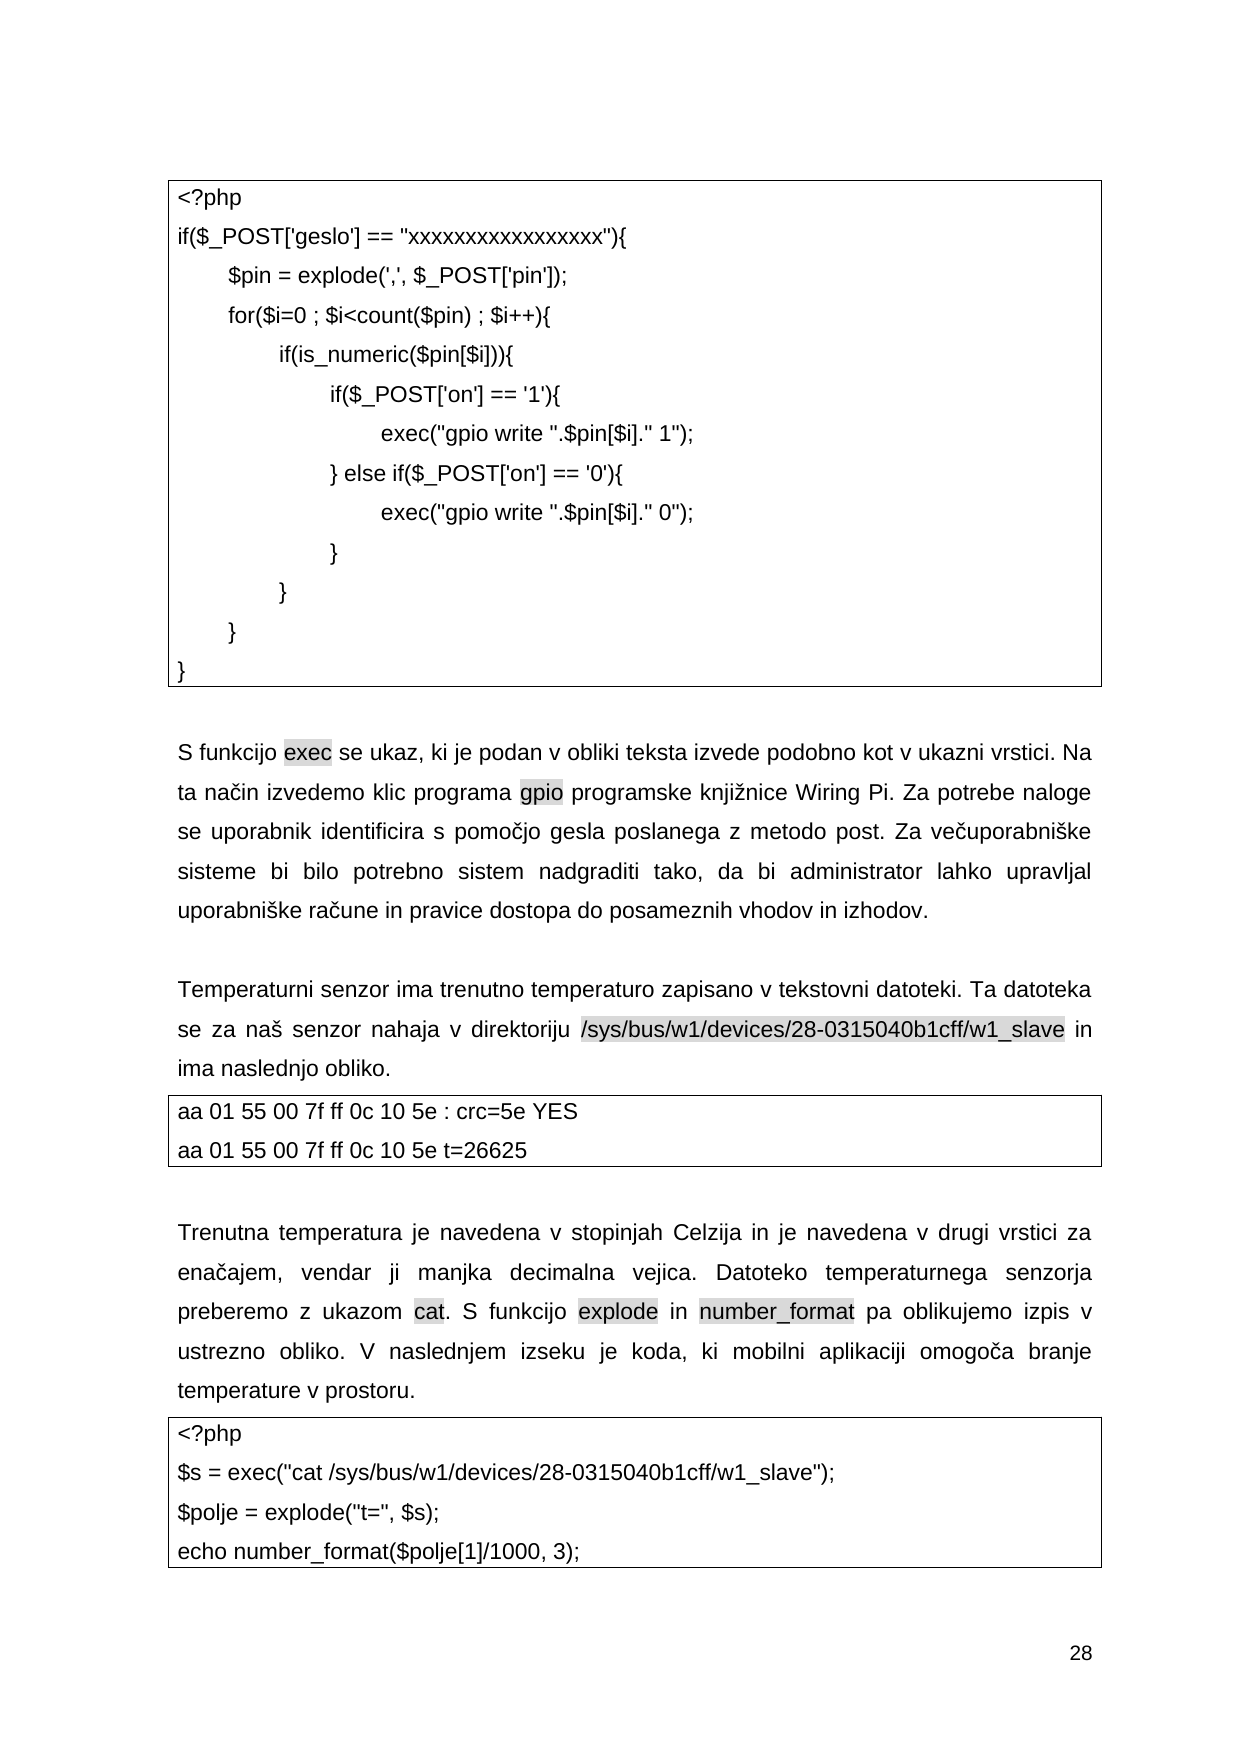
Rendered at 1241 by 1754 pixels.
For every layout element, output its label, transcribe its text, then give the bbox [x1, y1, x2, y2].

text $pin = explode(',', $_POST['pin']); [169, 259, 1101, 289]
text if($_POST['on'] == '1'){ [169, 378, 1101, 407]
text $polje = explode("t=", $s); [169, 1496, 1101, 1525]
text for($i=0 ; $i<count($pin) ; $i++){ [169, 299, 1101, 328]
text <?php [169, 181, 1101, 210]
text if($_POST['geslo'] == "xxxxxxxxxxxxxxxxx"){ [169, 220, 1101, 249]
text aa 01 55 00 7f ff 0c 10 5e : crc=5e YES [169, 1096, 1101, 1124]
text } [169, 536, 1101, 565]
text } else if($_POST['on'] == '0'){ [169, 457, 1101, 486]
text S funkcijo exec se ukaz, ki je podan v obliki teksta izvede podobno kot v ukazni vrstici. Na ta način izvedemo klic programa gpio programske knjižnice Wiring Pi. Za potrebe naloge se uporabnik identificira s pomočjo gesla poslanega z metodo post. Za večuporabniške sisteme bi bilo potrebno sistem nadgraditi tako, da bi administrator lahko upravljal uporabniške račune in pravice dostopa do posameznih vhodov in izhodov. [177, 739, 1092, 923]
text } [169, 654, 1101, 686]
text Temperaturni senzor ima trenutno temperaturo zapisano v tekstovni datoteki. Ta datoteka se za naš senzor nahaja v direktoriju /sys/bus/w1/devices/28-0315040b1cff/w1_slave in ima naslednjo obliko. [177, 976, 1092, 1081]
text $s = exec("cat /sys/bus/w1/devices/28-0315040b1cff/w1_slave"); [169, 1456, 1101, 1486]
text <?php [169, 1418, 1101, 1446]
text } [169, 575, 1101, 604]
text exec("gpio write ".$pin[$i]." 1"); [169, 417, 1101, 447]
text Trenutna temperatura je navedena v stopinjah Celzija in je navedena v drugi vrstici za enačajem, vendar ji manjka decimalna vejica. Datoteko temperaturnega senzorja preberemo z ukazom cat. S funkcijo explode in number_format pa oblikujemo izpis v ustrezno obliko. V naslednjem izseku je koda, ki mobilni aplikaciji omogoča branje temperature v prostoru. [177, 1219, 1092, 1403]
text if(is_numeric($pin[$i])){ [169, 338, 1101, 368]
text aa 01 55 00 7f ff 0c 10 5e t=26625 [169, 1134, 1101, 1166]
text } [169, 614, 1101, 644]
text echo number_format($polje[1]/1000, 3); [169, 1535, 1101, 1567]
text exec("gpio write ".$pin[$i]." 0"); [169, 496, 1101, 526]
